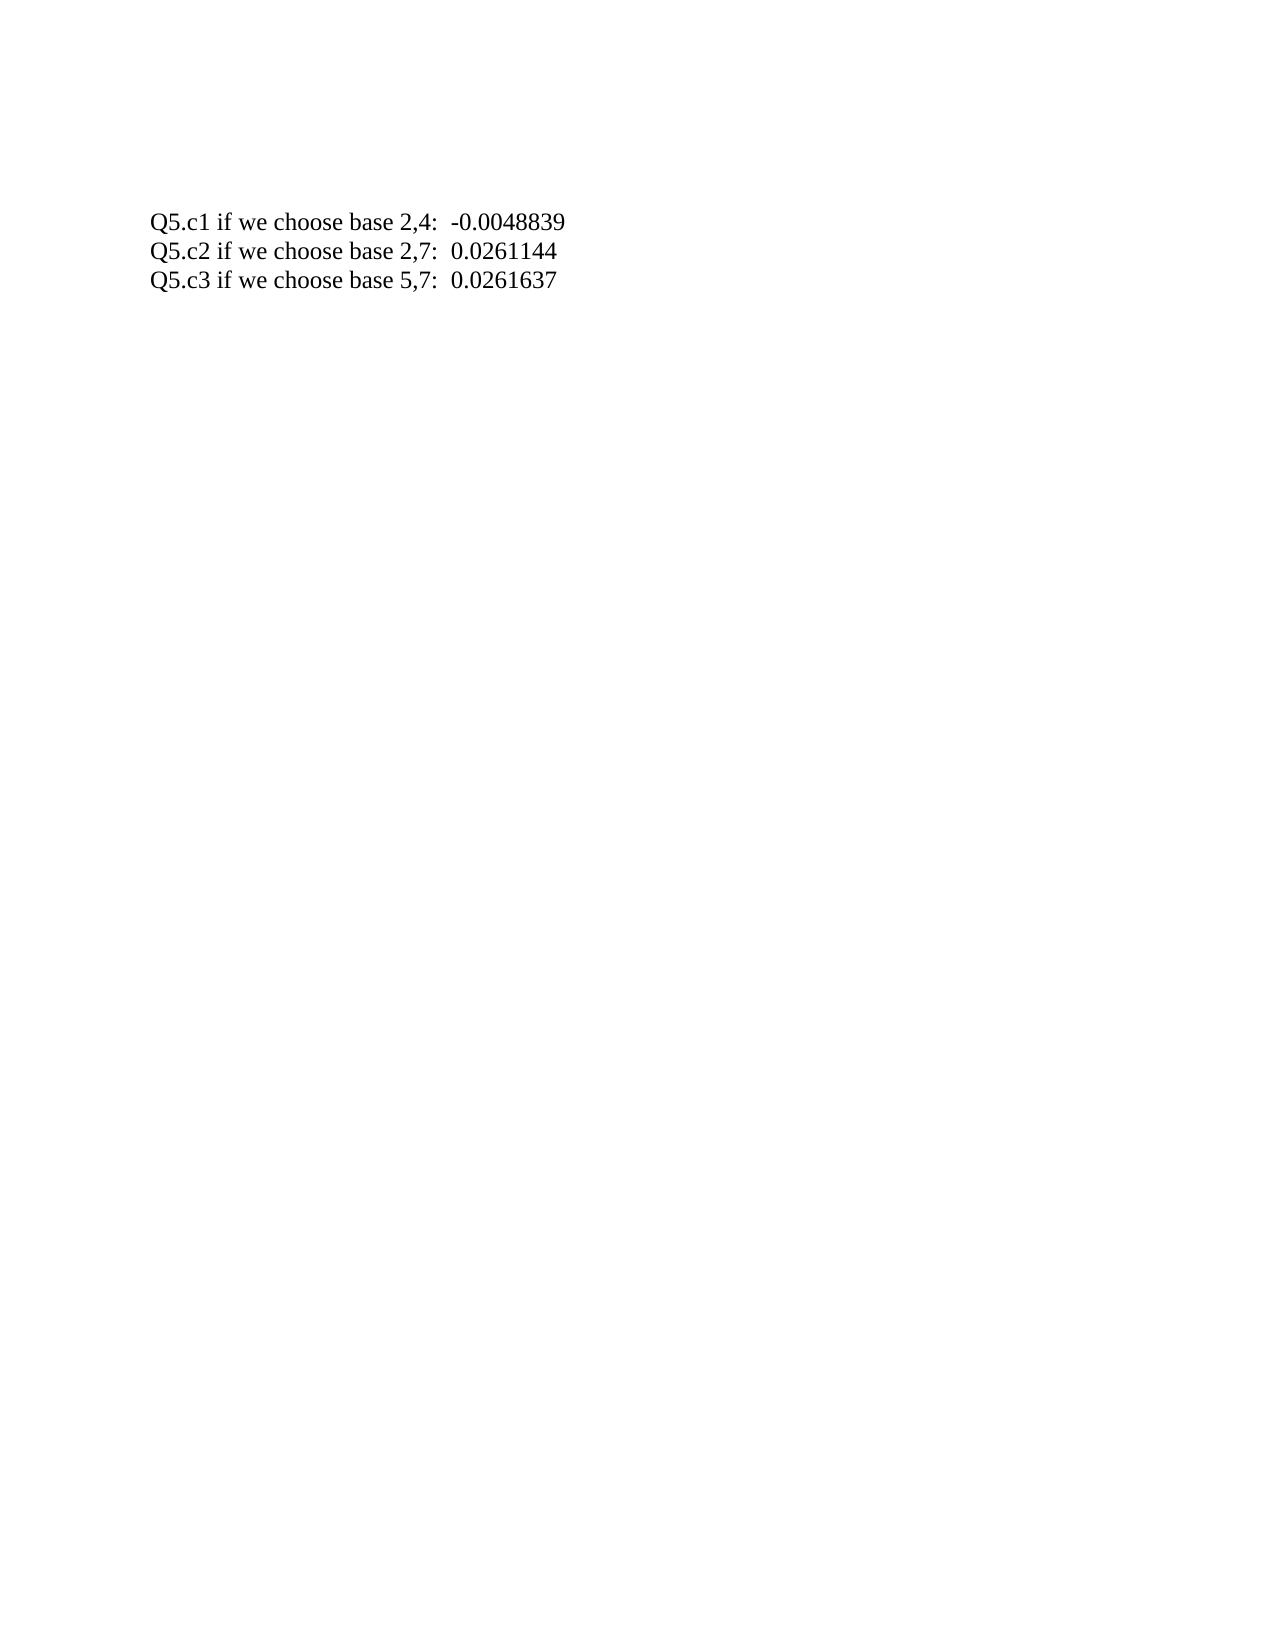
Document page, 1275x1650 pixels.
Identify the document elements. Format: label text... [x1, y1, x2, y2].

text Q5.c2 if we choose base 2,7: 0.0261144 [150, 236, 1125, 265]
text Q5.c1 if we choose base 2,4: -0.0048839 [150, 207, 1125, 236]
text Q5.c3 if we choose base 5,7: 0.0261637 [150, 265, 1125, 294]
